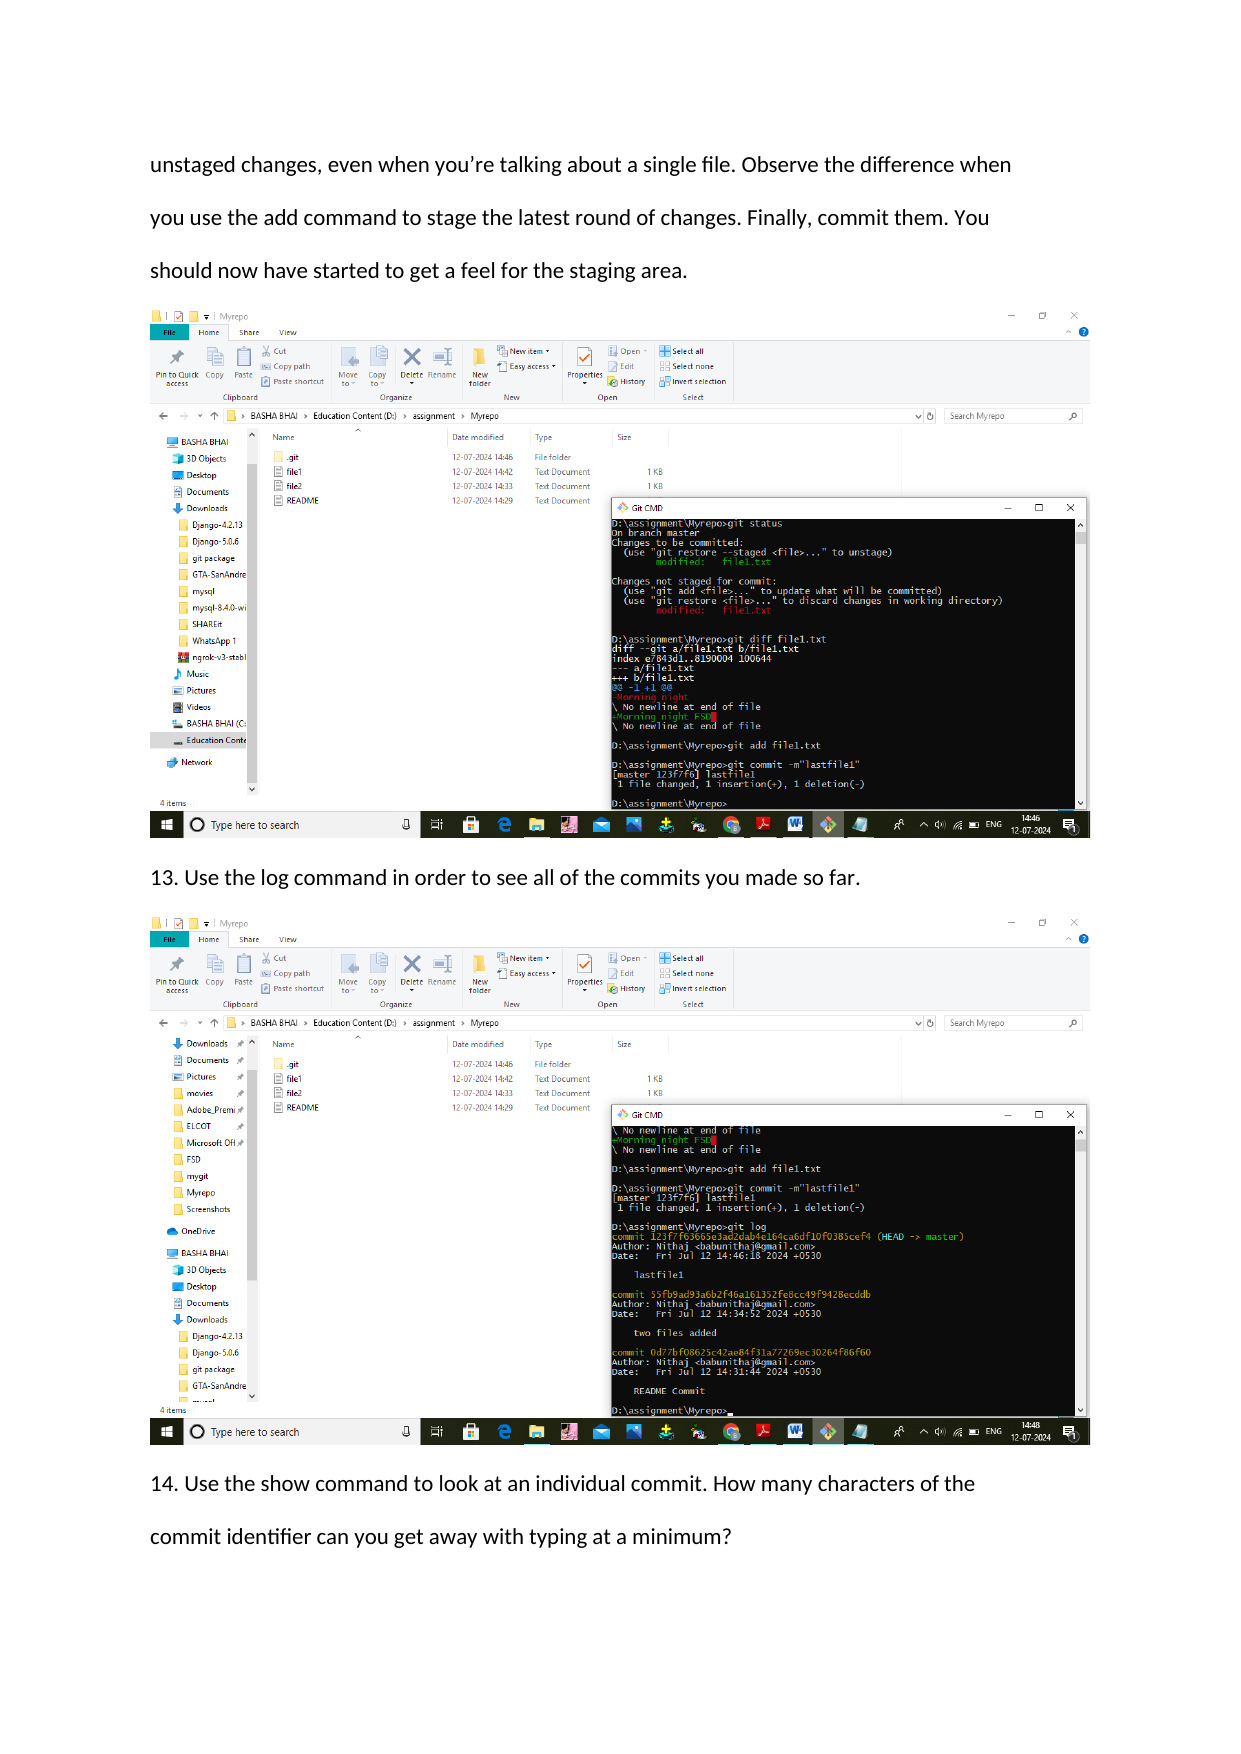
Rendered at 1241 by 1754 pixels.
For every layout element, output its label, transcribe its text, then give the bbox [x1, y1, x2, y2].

text should now have started to get a feel for the staging area. [150, 256, 1090, 284]
text commit identifier can you get away with typing at a minimum? [150, 1522, 1090, 1550]
text 14. Use the show command to look at an individual commit. How many characters of the [150, 1469, 1090, 1497]
text you use the add command to stage the latest round of changes. Finally, commit them. You [150, 203, 1090, 231]
text 13. Use the log command in order to see all of the commits you made so far. [150, 863, 1090, 891]
text unstaged changes, even when you’re talking about a single file. Observe the difference when [150, 150, 1090, 178]
picture [150, 915, 1091, 1445]
picture [150, 309, 1091, 838]
